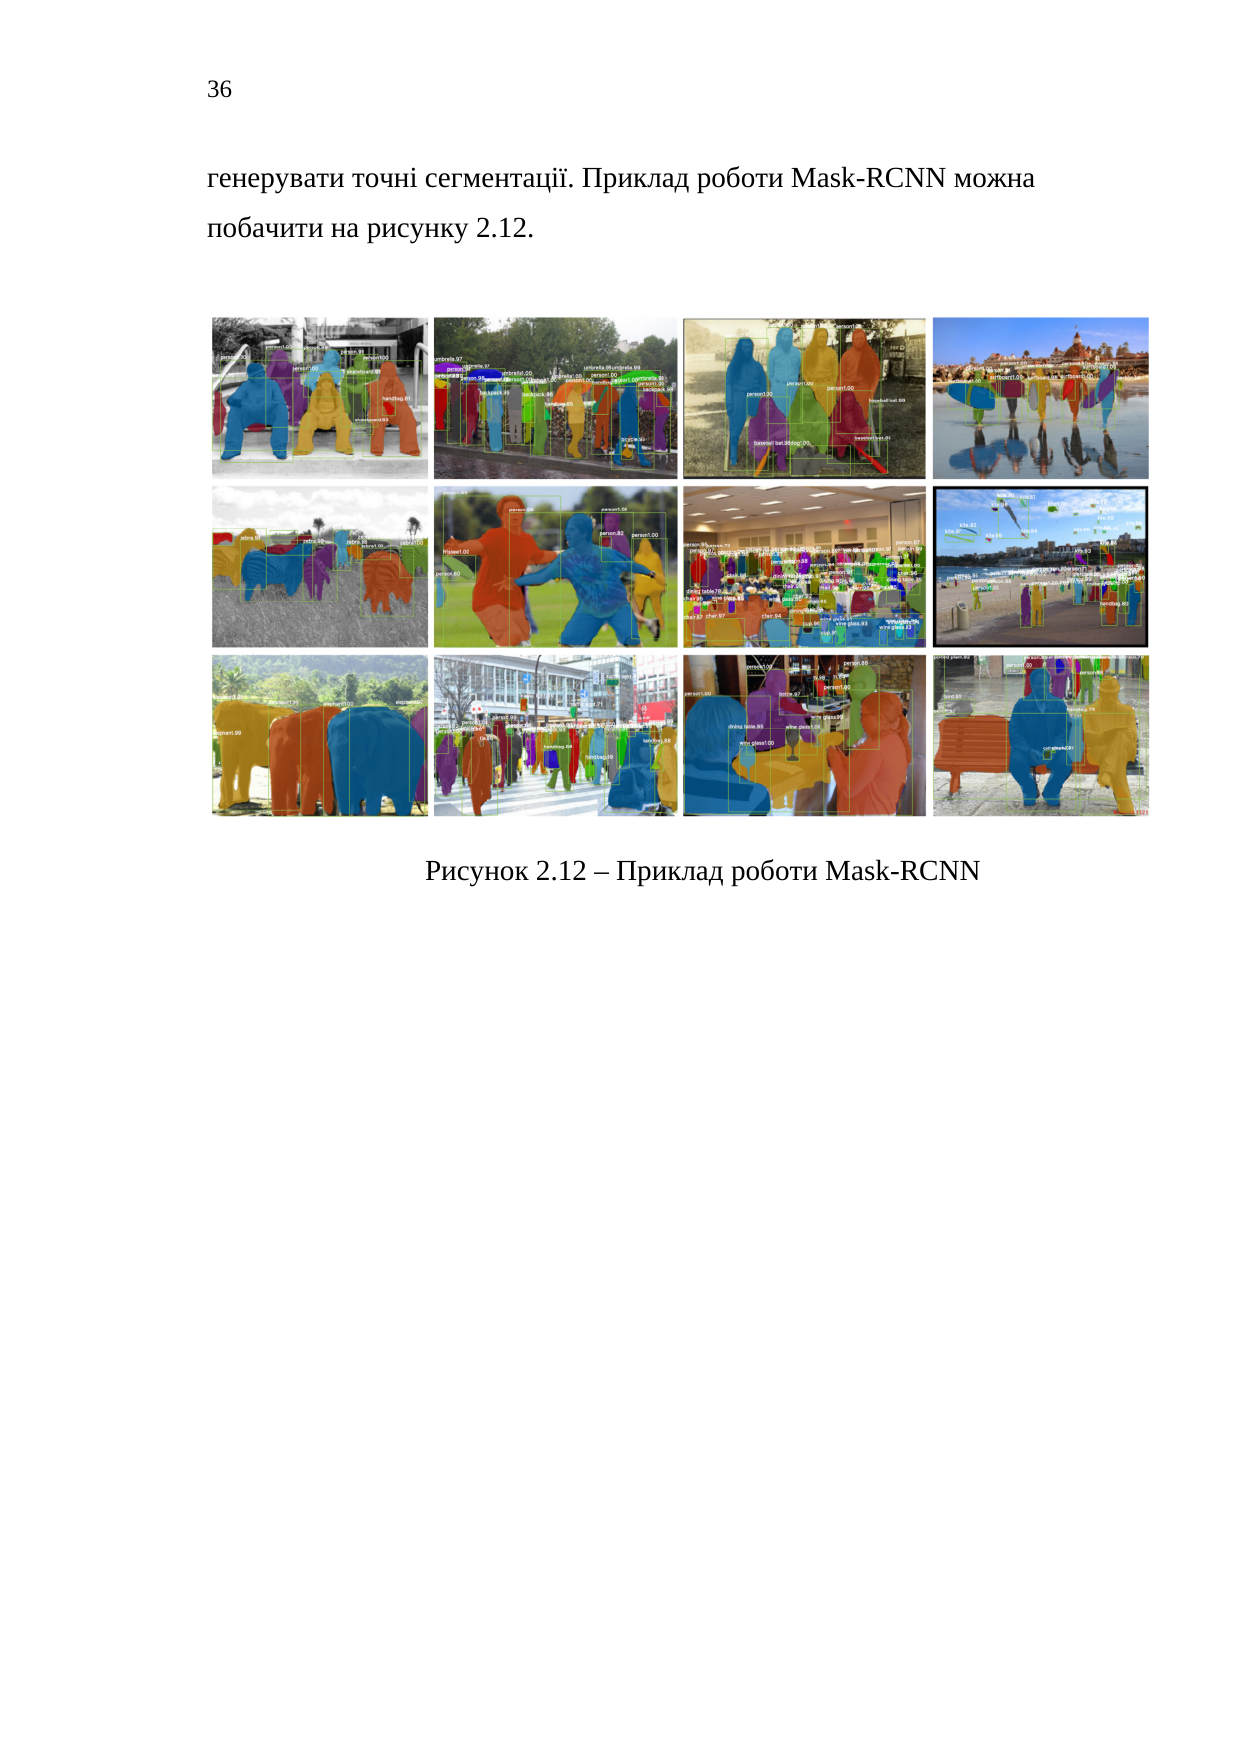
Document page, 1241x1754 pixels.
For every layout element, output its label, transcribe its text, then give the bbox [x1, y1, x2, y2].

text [207, 160, 1152, 244]
picture [206, 311, 1152, 820]
text Рисунок 2.12 – Приклад роботи Mask-RCNN [207, 853, 1152, 886]
